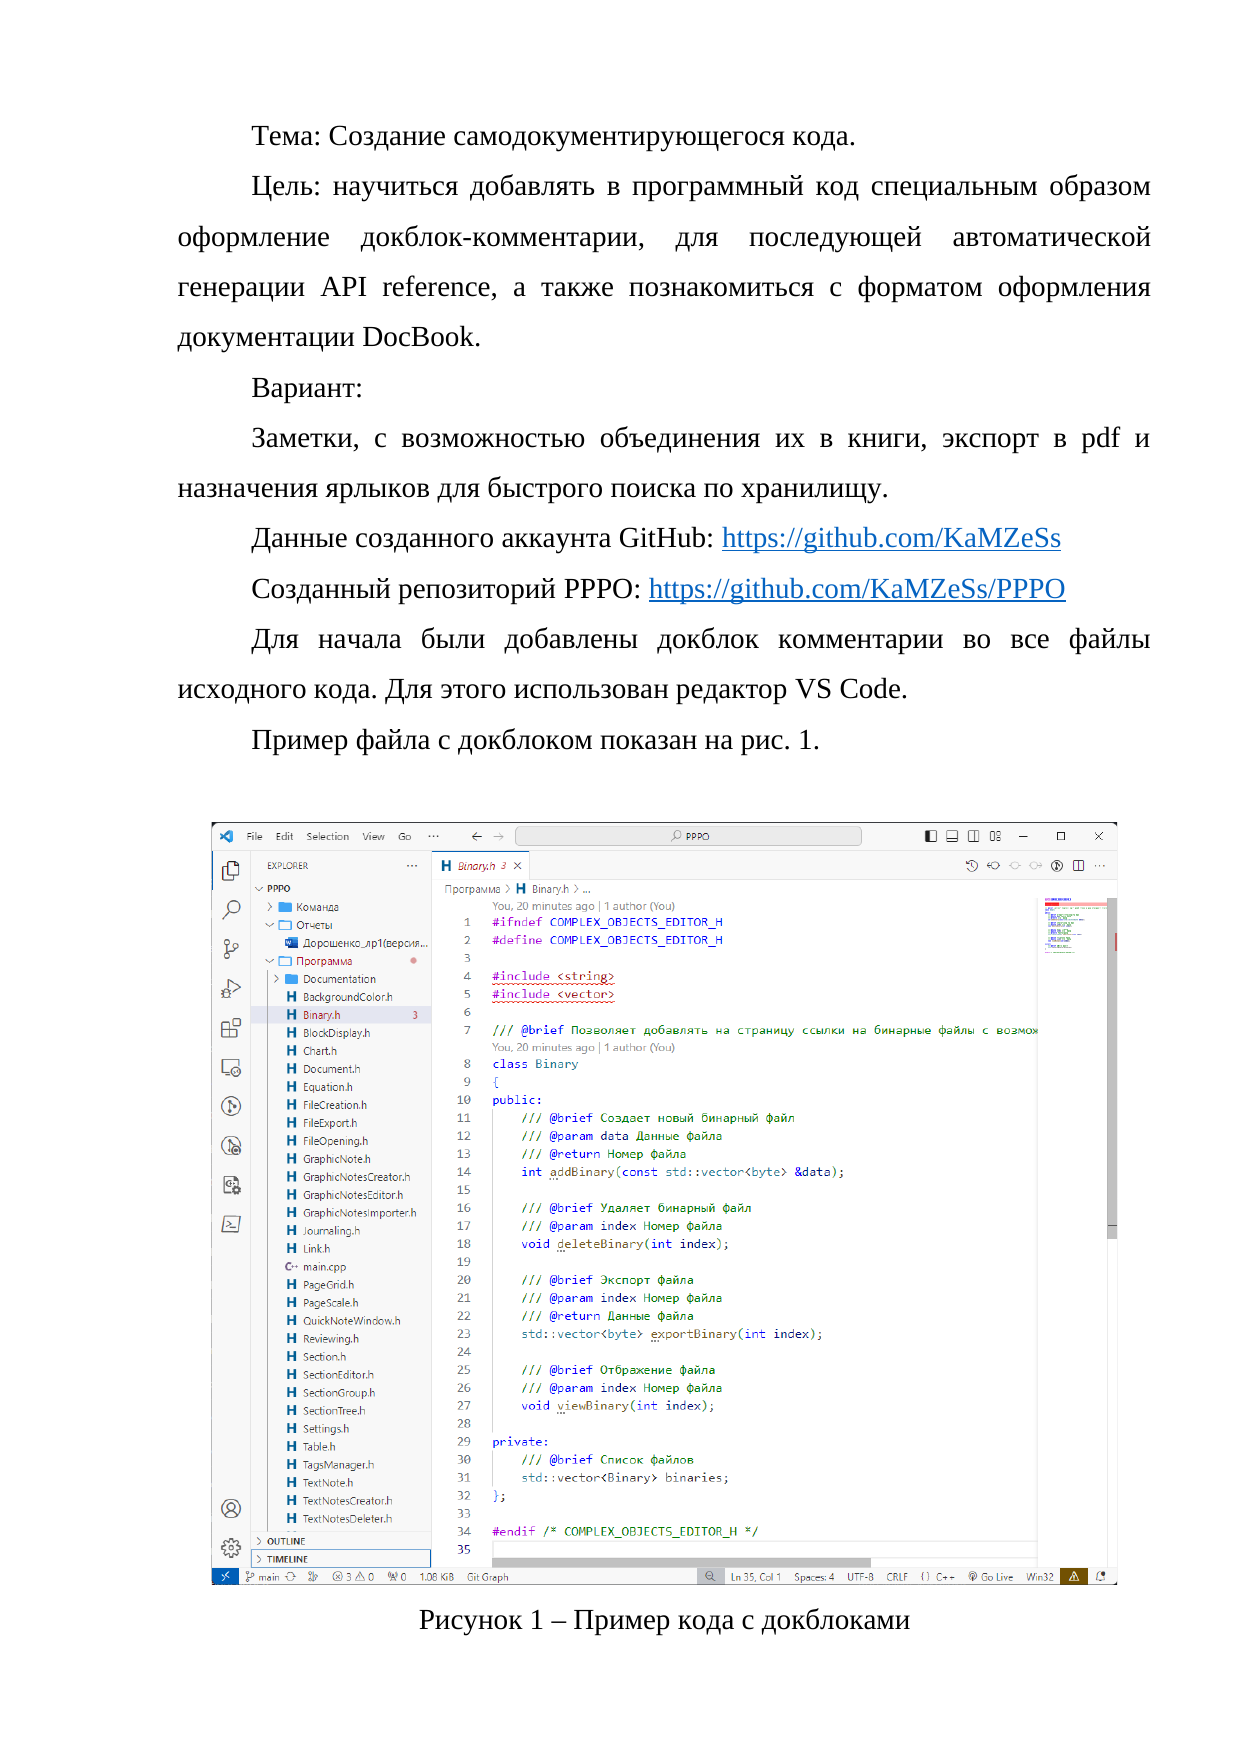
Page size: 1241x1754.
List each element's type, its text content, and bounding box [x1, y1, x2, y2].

text Тема: Создание самодокументирующегося кода. [177, 118, 1152, 152]
text Вариант: [177, 370, 1152, 403]
text Заметки, с возможностью объединения их в книги, экспорт в pdf и назначения ярлыков для быстрого поиска по хранилищу. [177, 420, 1152, 504]
text Цель: научиться добавлять в программный код специальным образом оформление докблок-комментарии, для последующей автоматической генерации API reference, а также познакомиться с форматом оформления документации DocBook. [177, 168, 1152, 353]
text Рисунок 1 – Пример кода с докблоками [177, 1602, 1152, 1635]
picture [211, 822, 1118, 1585]
text Для начала были добавлены докблок комментарии во все файлы исходного кода. Для этого использован редактор VS Code. [177, 621, 1152, 705]
text Пример файла с докблоком показан на рис. 1. [177, 722, 1152, 755]
text Данные созданного аккаунта GitHub: https://github.com/KaMZeSs [177, 521, 1152, 554]
text Созданный репозиторий PPPO: https://github.com/KaMZeSs/PPPO [177, 571, 1152, 604]
